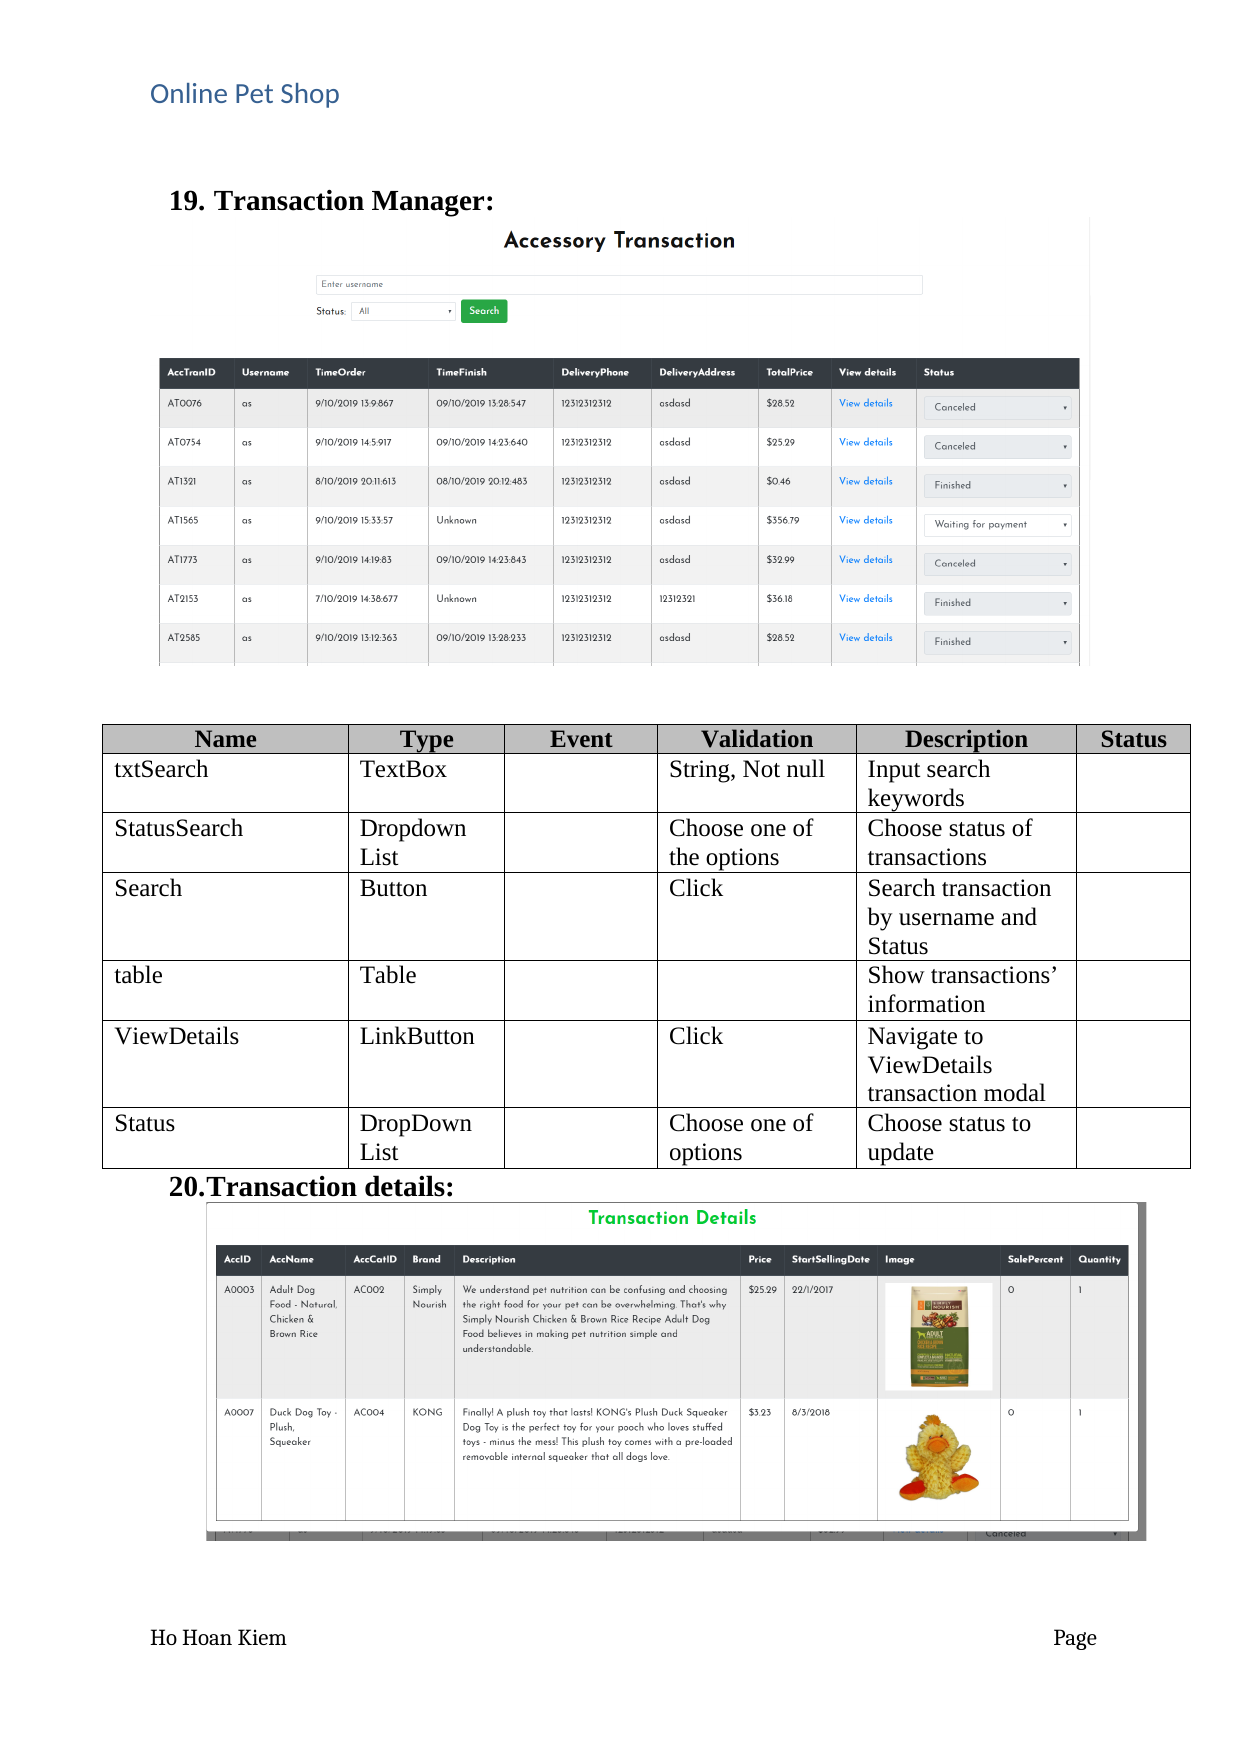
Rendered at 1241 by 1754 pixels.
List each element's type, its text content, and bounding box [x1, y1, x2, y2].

table_header Name [103, 725, 348, 753]
picture [150, 217, 1091, 666]
table_cell [1077, 754, 1190, 812]
table_cell Choose status to update [857, 1108, 1076, 1168]
table_header Type [349, 725, 504, 753]
table_cell table [103, 961, 348, 1020]
table_cell [505, 1021, 657, 1107]
table_cell LinkButton [349, 1021, 504, 1107]
table_cell Show transactions’ information [857, 961, 1076, 1020]
table_cell Click [658, 873, 856, 959]
table_cell Search [103, 873, 348, 959]
table_header Validation [658, 725, 856, 753]
table_cell Choose one of the options [658, 813, 856, 872]
table_cell Dropdown List [349, 813, 504, 872]
table_cell [505, 961, 657, 1020]
table_cell [658, 961, 856, 1020]
table_cell txtSearch [103, 754, 348, 812]
table_cell [1077, 1021, 1190, 1107]
table_cell Choose one of options [658, 1108, 856, 1168]
table_cell DropDown List [349, 1108, 504, 1168]
table_header Event [505, 725, 657, 753]
picture [206, 1202, 1147, 1541]
table_header Description [857, 725, 1076, 753]
table_header Status [1077, 725, 1190, 753]
list Transaction details: [169, 1169, 1090, 1202]
table_cell [505, 1108, 657, 1168]
table_cell Button [349, 873, 504, 959]
table_cell StatusSearch [103, 813, 348, 872]
table_cell [505, 873, 657, 959]
table_cell [505, 754, 657, 812]
list Transaction Manager: [169, 183, 1090, 217]
table_cell Status [103, 1108, 348, 1168]
table_cell TextBox [349, 754, 504, 812]
table_cell ViewDetails [103, 1021, 348, 1107]
table_cell [1077, 873, 1190, 959]
table_cell [1077, 961, 1190, 1020]
table_cell Navigate to ViewDetails transaction modal [857, 1021, 1076, 1107]
table_cell Search transaction by username and Status [857, 873, 1076, 959]
table_cell String, Not null [658, 754, 856, 812]
table_cell [1077, 813, 1190, 872]
table_cell Click [658, 1021, 856, 1107]
table_cell Input search keywords [857, 754, 1076, 812]
table_cell [1077, 1108, 1190, 1168]
table_cell Choose status of transactions [857, 813, 1076, 872]
table_cell [505, 813, 657, 872]
table_cell Table [349, 961, 504, 1020]
